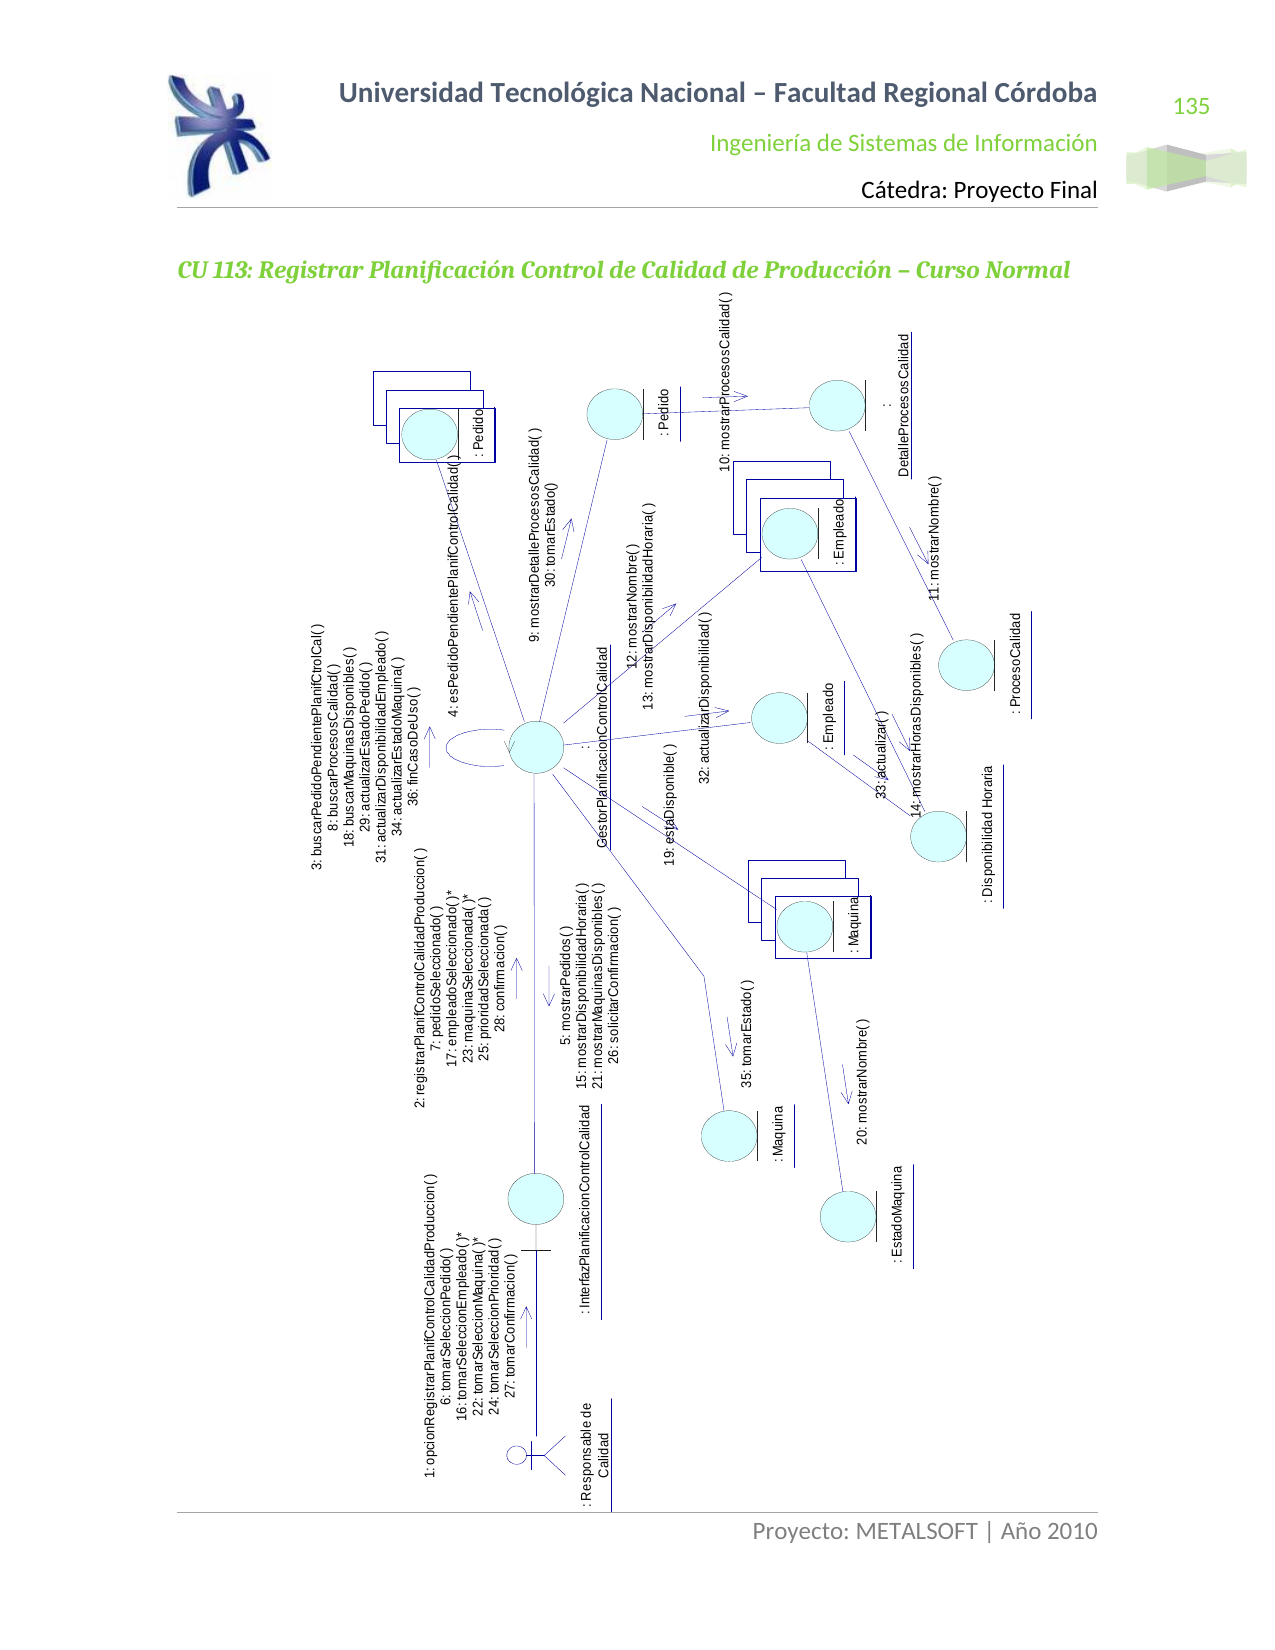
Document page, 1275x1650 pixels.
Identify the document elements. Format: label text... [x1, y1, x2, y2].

text CU 113: Registrar Planificación Control de Calidad de Producción – Curso Normal [177, 256, 1098, 284]
picture [167, 74, 272, 199]
